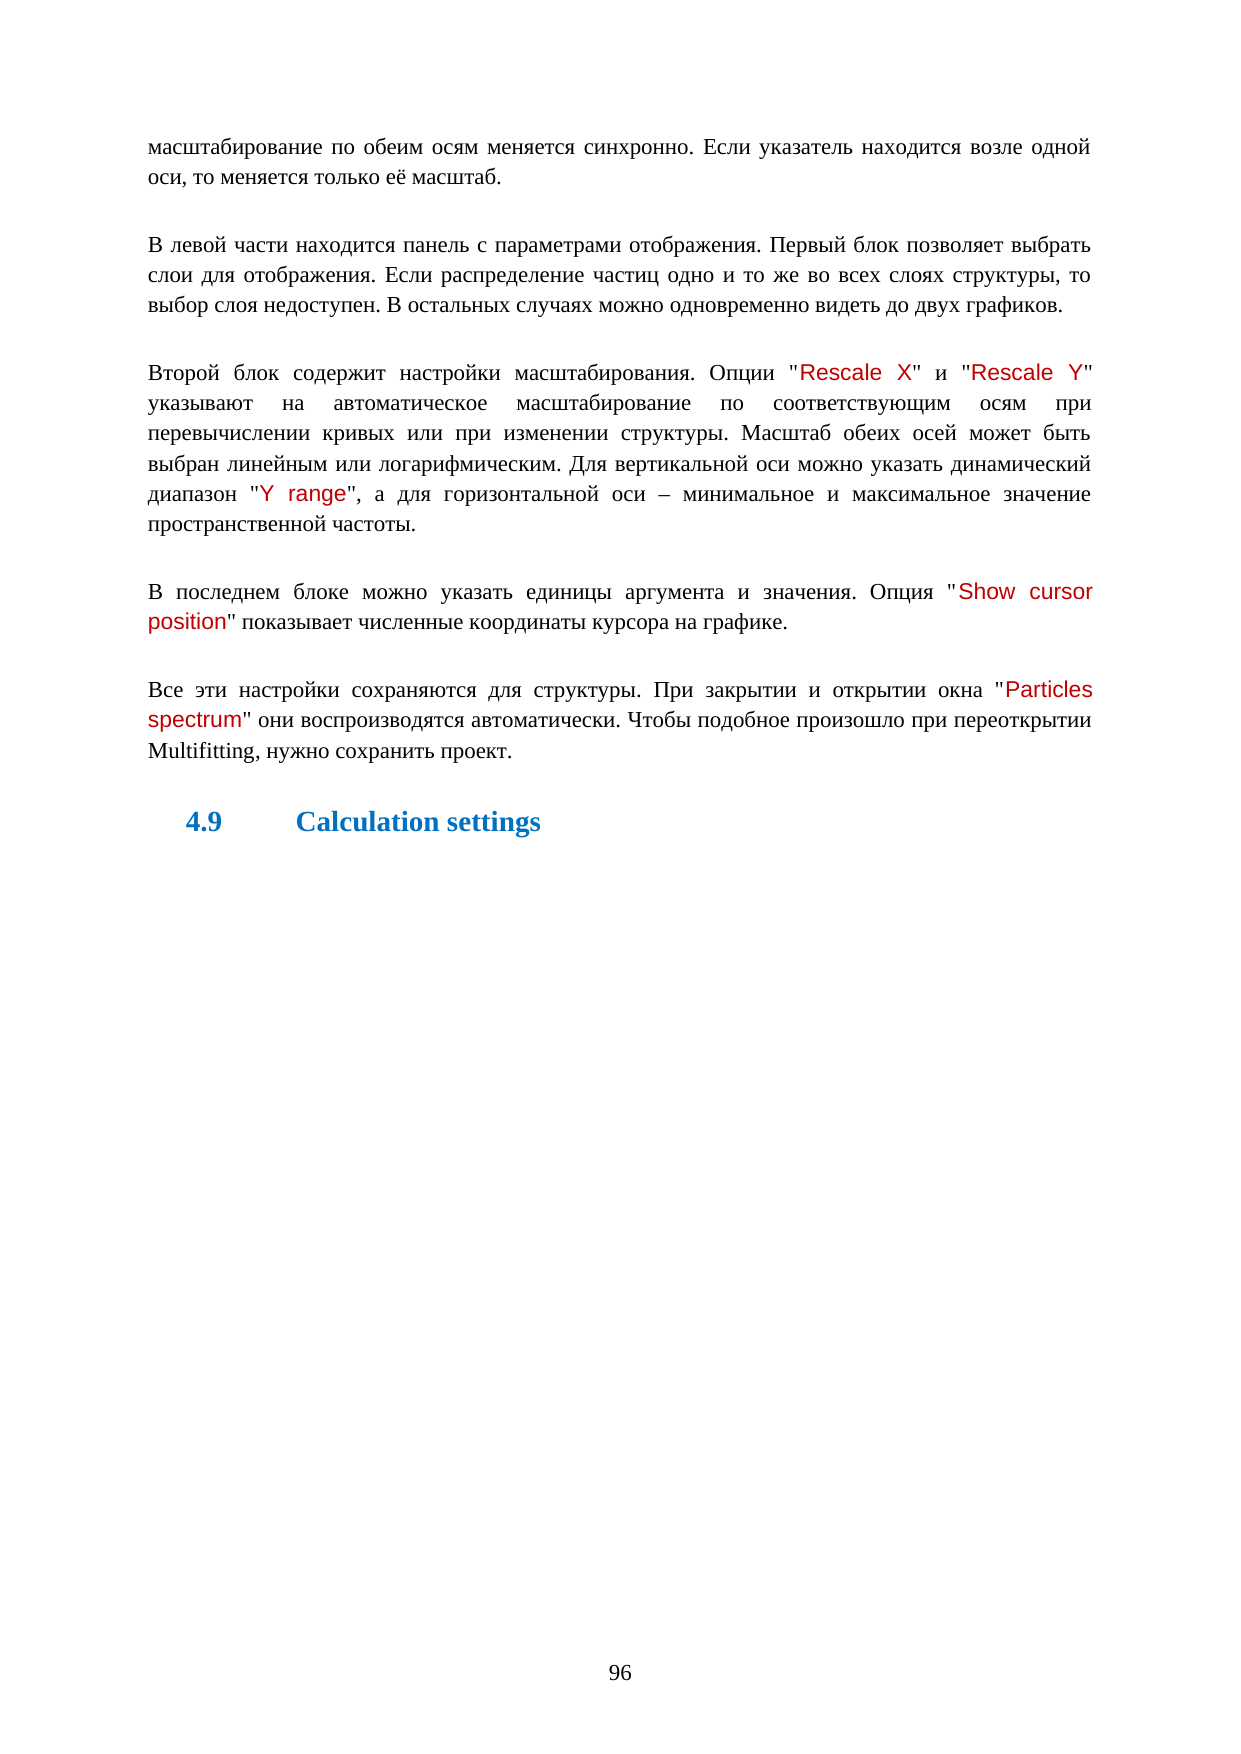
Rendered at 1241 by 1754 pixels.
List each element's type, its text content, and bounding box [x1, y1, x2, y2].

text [148, 133, 1093, 189]
subtitle Calculation settings [155, 804, 1093, 838]
text Все эти настройки сохраняются для структуры. При закрытии и открытии окна "Particles spectrum" они воспроизводятся автоматически. Чтобы подобное произошло при переоткрытии Multifitting, нужно сохранить проект. [148, 676, 1093, 763]
text В последнем блоке можно указать единицы аргумента и значения. Опция "Show cursor position" показывает численные координаты курсора на графике. [148, 578, 1093, 635]
text Второй блок содержит настройки масштабирования. Опции "Rescale X" и "Rescale Y" указывают на автоматическое масштабирование по соответствующим осям при перевычислении кривых или при изменении структуры. Масштаб обеих осей может быть выбран линейным или логарифмическим. Для вертикальной оси можно указать динамический диапазон "Y range", а для горизонтальной оси – минимальное и максимальное значение пространственной частоты. [148, 359, 1093, 537]
text В левой части находится панель с параметрами отображения. Первый блок позволяет выбрать слои для отображения. Если распределение частиц одно и то же во всех слоях структуры, то выбор слоя недоступен. В остальных случаях можно одновременно видеть до двух графиков. [148, 231, 1093, 318]
